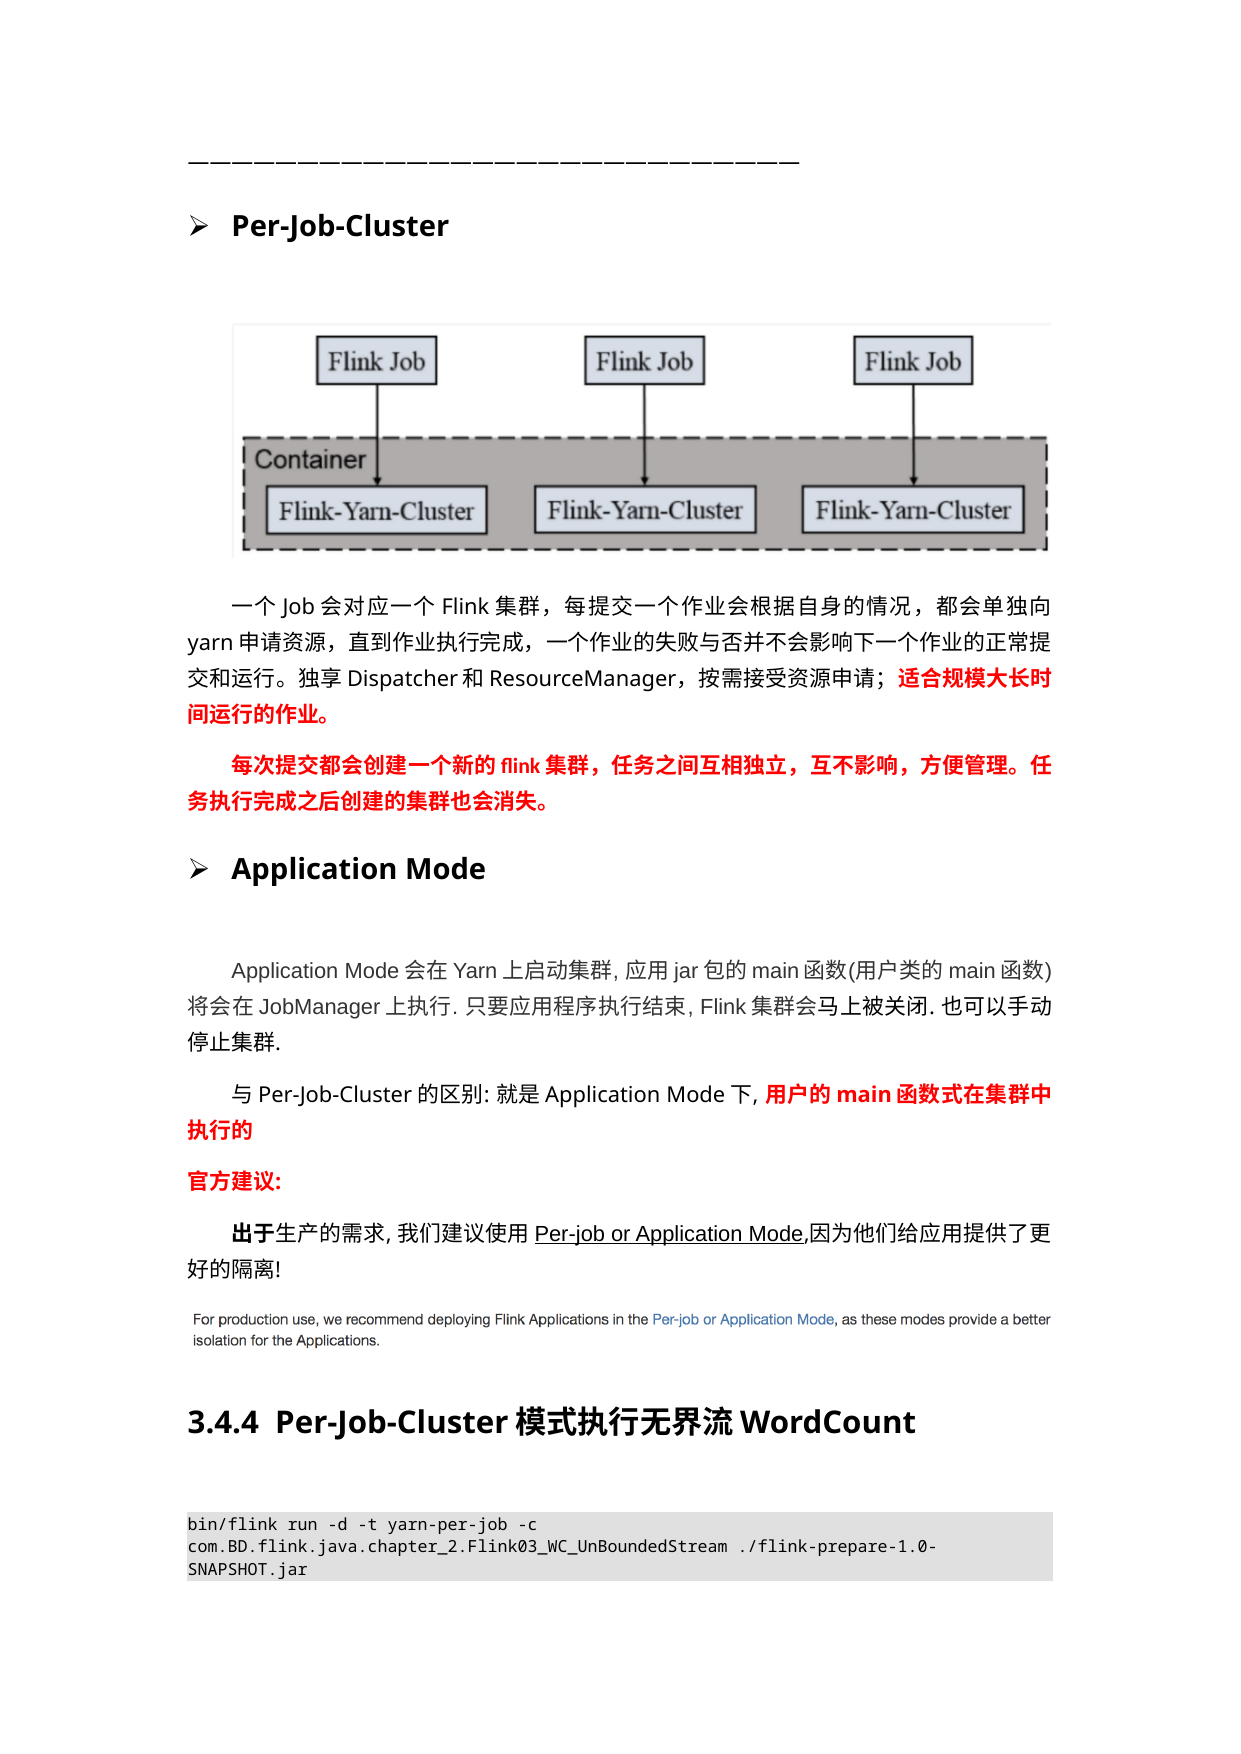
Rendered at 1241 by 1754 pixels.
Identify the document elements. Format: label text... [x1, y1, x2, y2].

picture [187, 1303, 1053, 1360]
picture [231, 310, 1052, 558]
text 与Per-Job-Cluster的区别: 就是Application Mode下, 用户的main函数式在集群中执行的 [187, 1076, 1053, 1145]
text Per-Job-Cluster [187, 192, 1053, 257]
text bin/flink run -d -t yarn-per-job -c com.BD.flink.java.chapter_2.Flink03_WC_UnBoundedStream ./flink-prepare-1.0-SNAPSHOT.jar [187, 1512, 1053, 1581]
text 出于生产的需求, 我们建议使用Per-job or Application Mode,因为他们给应用提供了更好的隔离! [187, 1216, 1053, 1284]
text 每次提交都会创建一个新的flink集群，任务之间互相独立，互不影响，方便管理。任务执行完成之后创建的集群也会消失。 [187, 748, 1053, 816]
text 一个Job会对应一个Flink集群，每提交一个作业会根据自身的情况，都会单独向yarn申请资源，直到作业执行完成，一个作业的失败与否并不会影响下一个作业的正常提交和运行。独享Dispatcher和ResourceManager，按需接受资源申请；适合规模大长时间运行的作业。 [187, 589, 1053, 729]
text Application Mode会在Yarn上启动集群, 应用jar包的main函数(用户类的main函数)将会在JobManager上执行. 只要应用程序执行结束, Flink集群会马上被关闭. 也可以手动停止集群. [187, 953, 1053, 1057]
subtitle Per-Job-Cluster模式执行无界流WordCount [187, 1388, 1053, 1453]
text 官方建议: [187, 1164, 1053, 1197]
text Application Mode [187, 836, 1053, 901]
